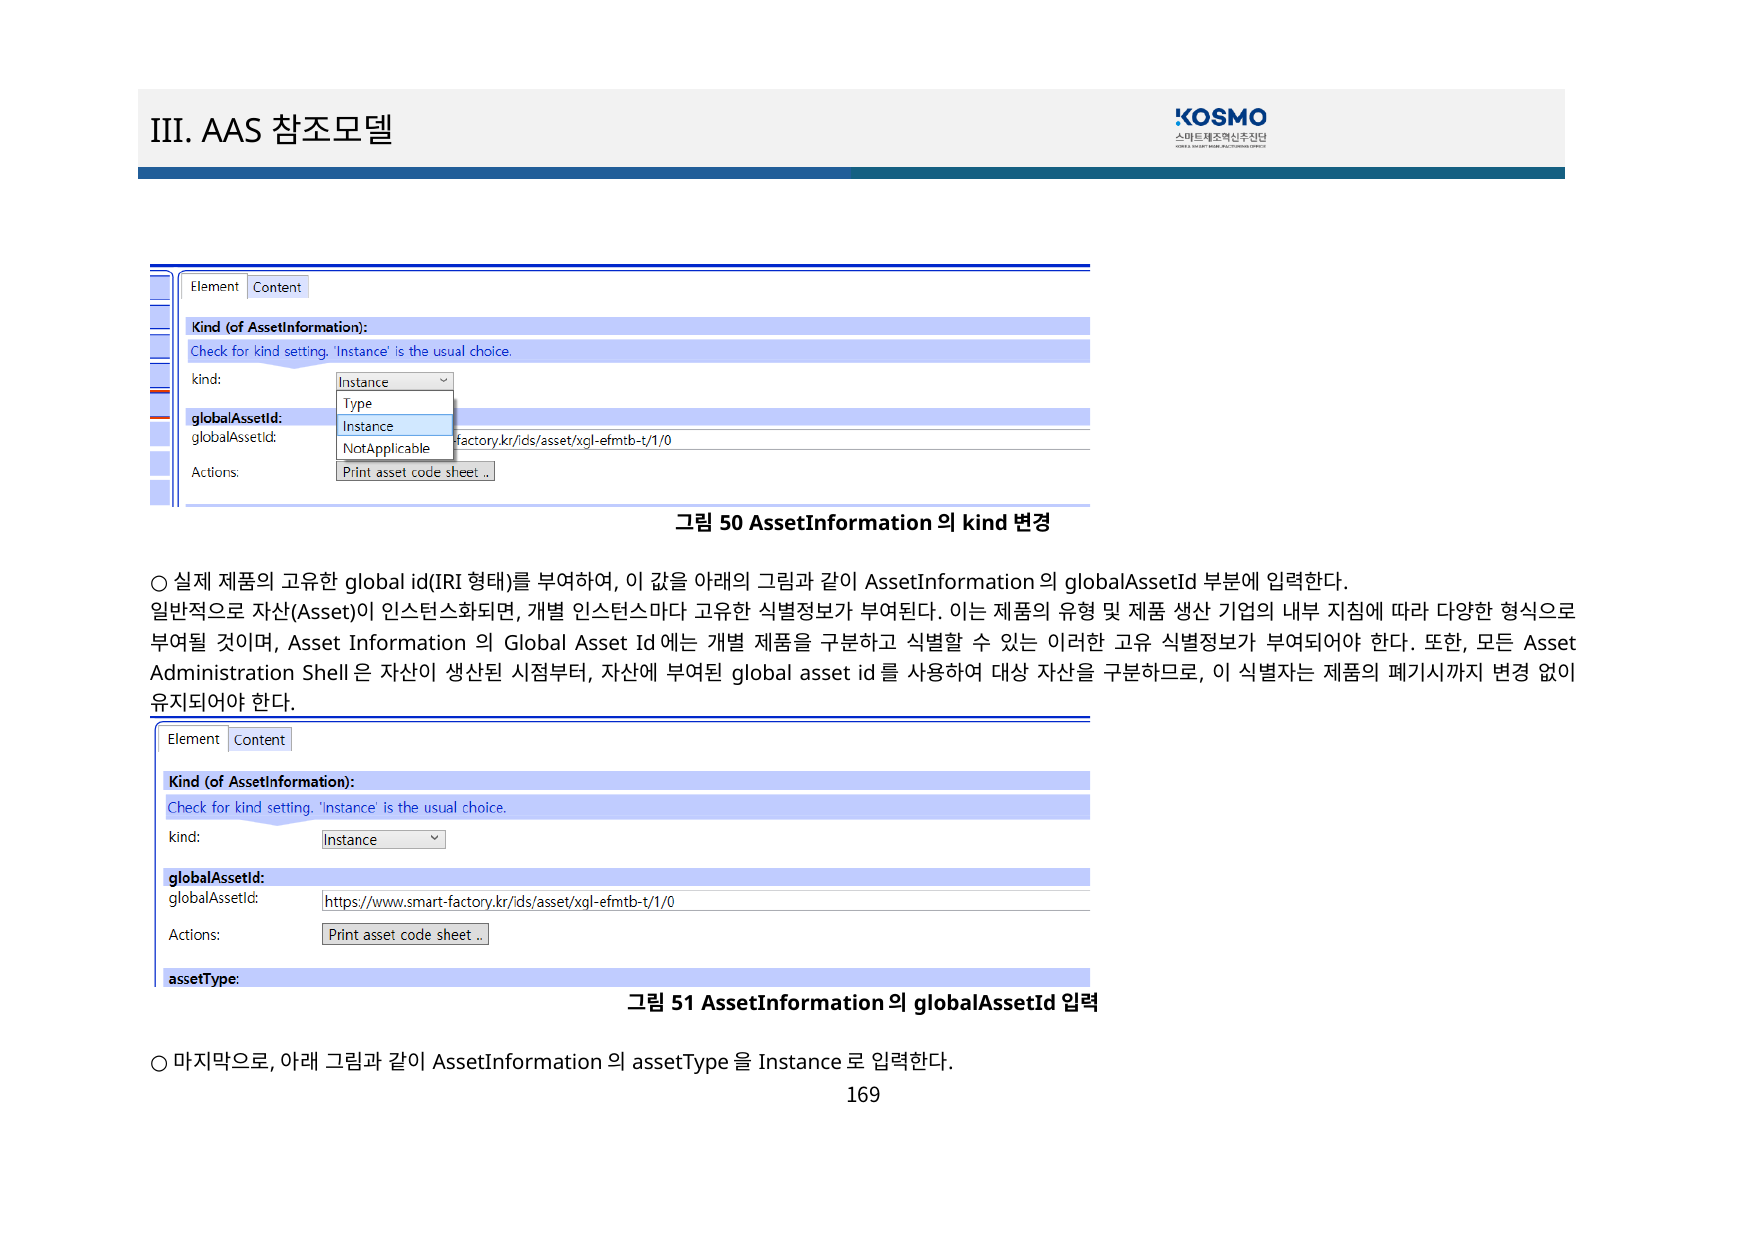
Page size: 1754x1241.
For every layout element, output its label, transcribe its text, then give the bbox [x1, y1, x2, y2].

text ○ 실제 제품의 고유한 global id(IRI 형태)를 부여하여, 이 값을 아래의 그림과 같이 AssetInformation의 globalAssetId 부분에 입력한다. [150, 565, 1577, 596]
text ○ 마지막으로, 아래 그림과 같이 AssetInformation의 assetType을 Instance로 입력한다. [150, 1045, 1577, 1075]
picture [1175, 108, 1267, 148]
text 일반적으로 자산(Asset)이 인스턴스화되면, 개별 인스턴스마다 고유한 식별정보가 부여된다. 이는 제품의 유형 및 제품 생산 기업의 내부 지침에 따라 다양한 형식으로 부여될 것이며, Asset Information 의 Global Asset Id에는 개별 제품을 구분하고 식별할 수 있는 이러한 고유 식별정보가 부여되어야 한다. 또한, 모든 Asset Administration Shell은 자산이 생산된 시점부터, 자산에 부여된 global asset id를 사용하여 대상 자산을 구분하므로, 이 식별자는 제품의 폐기시까지 변경 없이 유지되어야 한다. [150, 596, 1577, 717]
picture [150, 716, 1091, 987]
picture [150, 264, 1091, 507]
